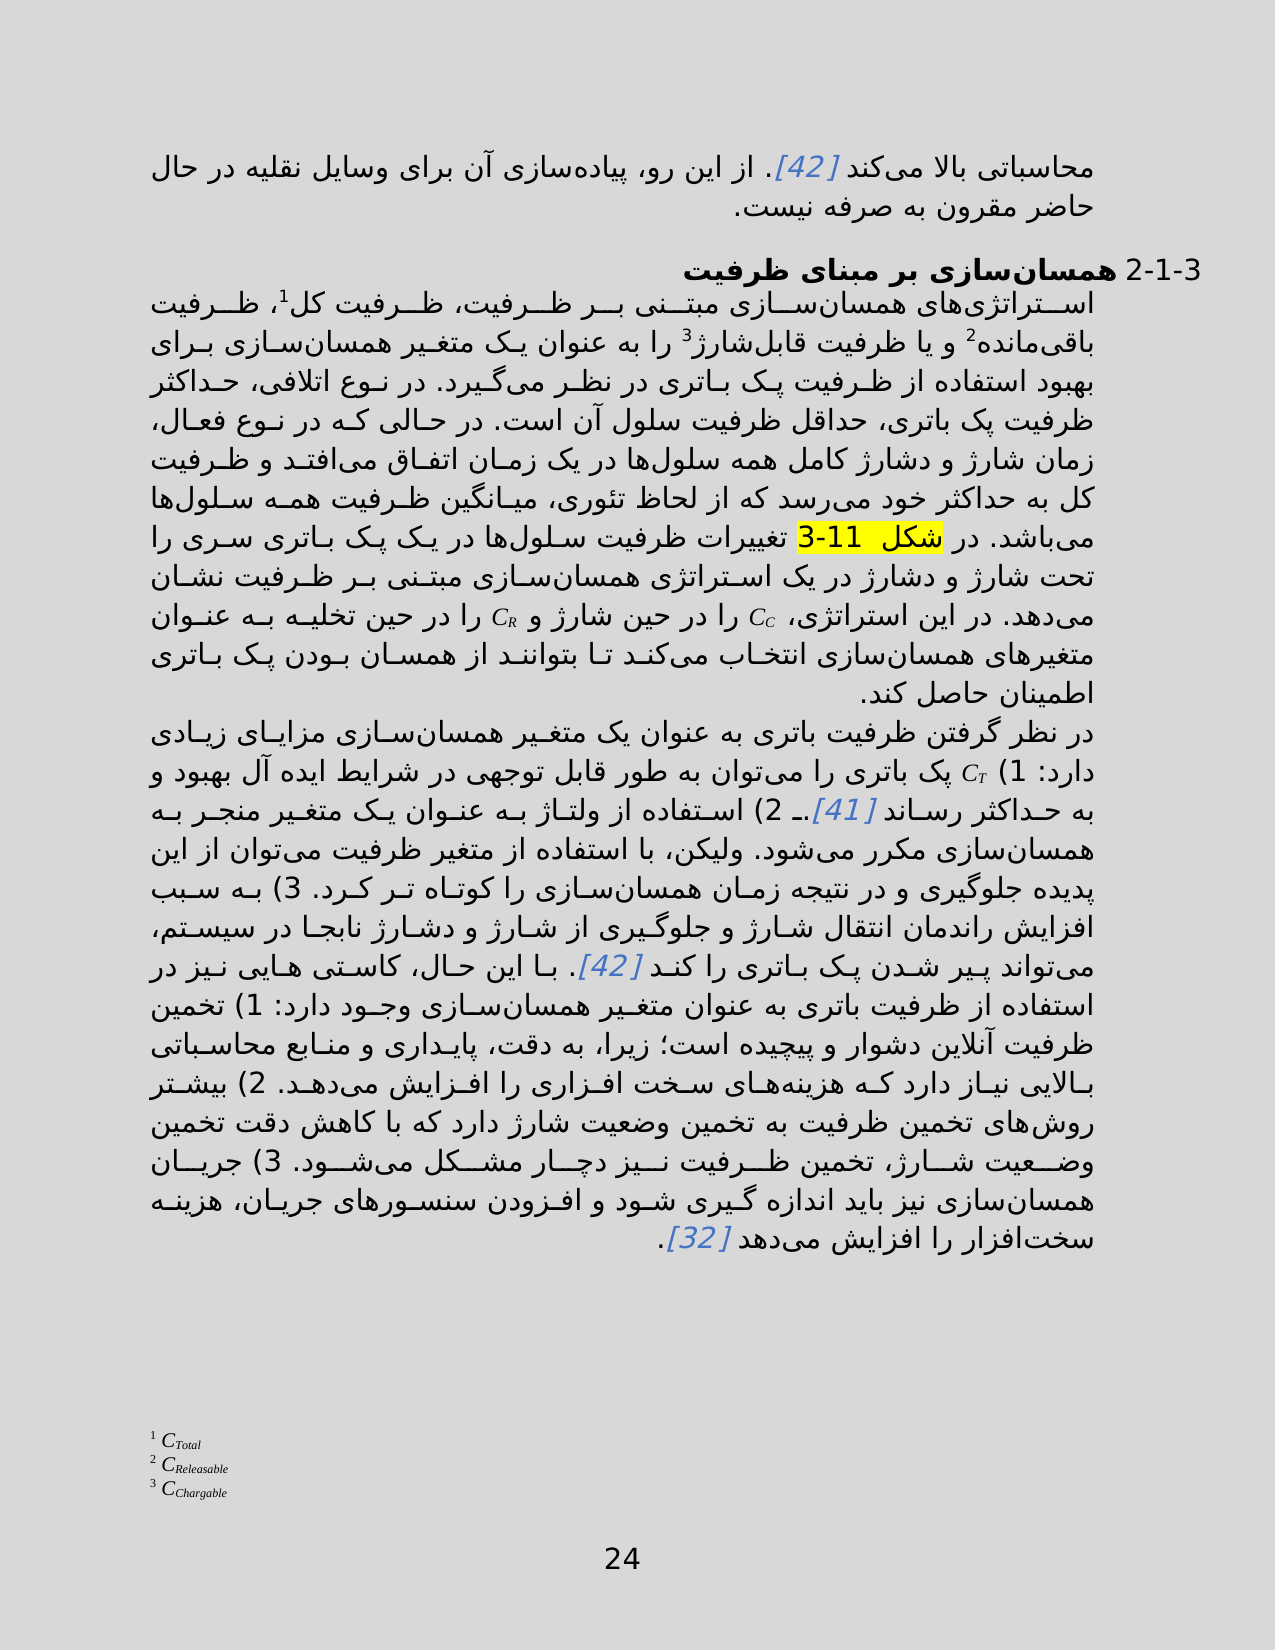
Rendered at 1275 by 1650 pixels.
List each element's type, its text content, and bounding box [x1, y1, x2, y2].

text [150, 150, 1095, 223]
subtitle همسان‌سازی بر مبنای ظرفیت [150, 253, 1125, 287]
text در نظر گرفتن ظرفیت باتری به عنوان یک متغیر همسان‌سازی مزایای زیادی دارد: 1) CT پک باتری را می‌توان به طور قابل توجهی در شرایط ایده آل بهبود و به حداکثر رساند [41]. 2) استفاده از ولتاژ به عنوان یک متغیر منجر به همسان‌سازی مکرر می‌شود. ولیکن، با استفاده از متغیر ظرفیت می‌توان از این پدیده جلوگیری و در نتیجه زمان همسان‌سازی را کوتاه ‌تر کرد. 3) به سبب افزایش راندمان انتقال شارژ و جلوگیری از شارژ و دشارژ نابجا در سیستم، می‌تواند پیر شدن پک باتری را کند [42]. با این حال، کاستی ‌هایی نیز در استفاده از ظرفیت باتری به عنوان متغیر همسان‌سازی وجود دارد: 1) تخمین ظرفیت آنلاین دشوار و پیچیده است؛ زیرا، به دقت، پایداری و منابع محاسباتی بالایی نیاز دارد که هزینه‌های سخت افزاری را افزایش می‌دهد. 2) بیشتر روش‌های تخمین ظرفیت به تخمین وضعیت شارژ دارد که با کاهش دقت تخمین وضعیت شارژ، تخمین ظرفیت نیز دچار مشکل می‌شود. 3) جریان همسان‌سازی نیز باید اندازه گیری شود و افزودن سنسورهای جریان، هزینه سخت‌افزار را افزایش می‌دهد [32]. [150, 715, 1095, 1256]
